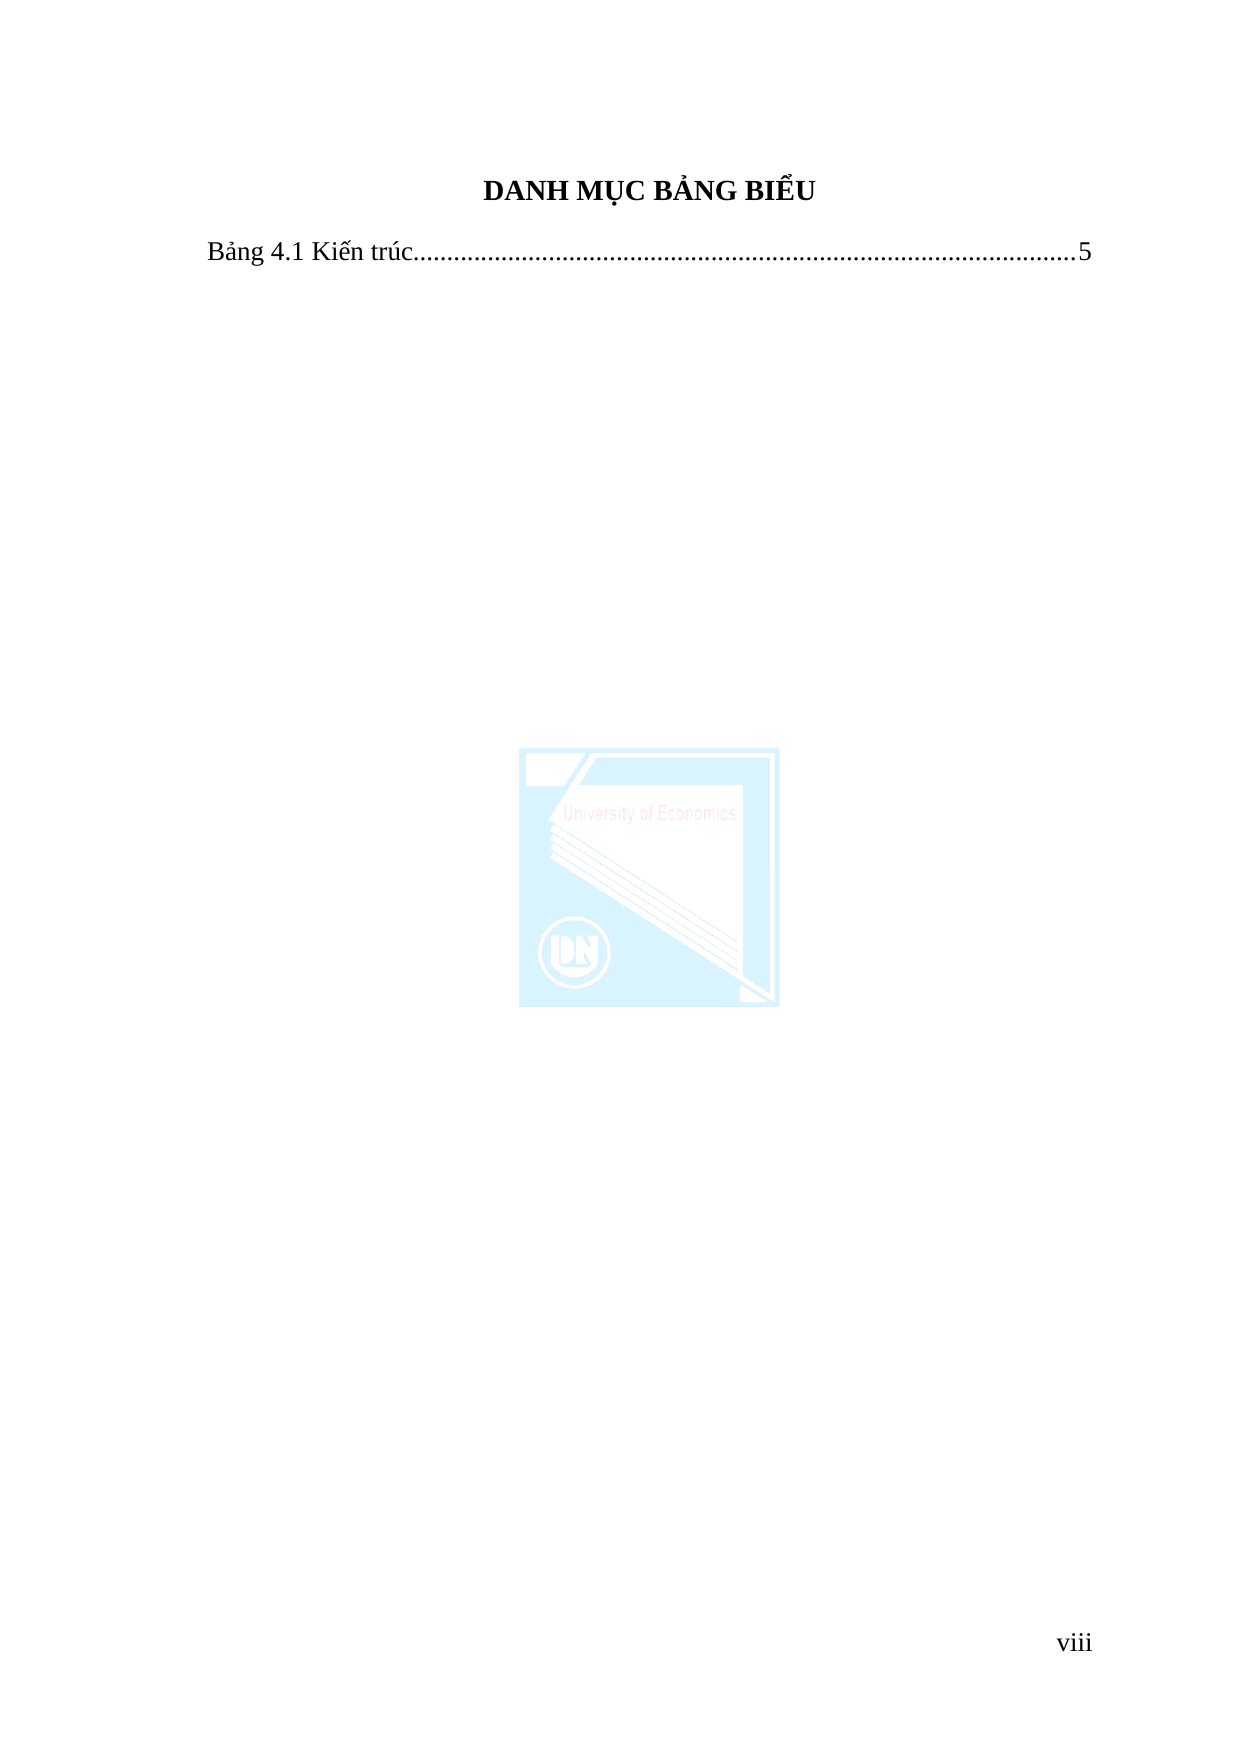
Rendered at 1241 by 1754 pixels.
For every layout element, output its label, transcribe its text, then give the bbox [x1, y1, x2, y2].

subtitle DANH MỤC BẢNG BIỂU [207, 173, 1092, 206]
text Bảng 4.1 Kiến trúc 5 [207, 236, 1092, 267]
